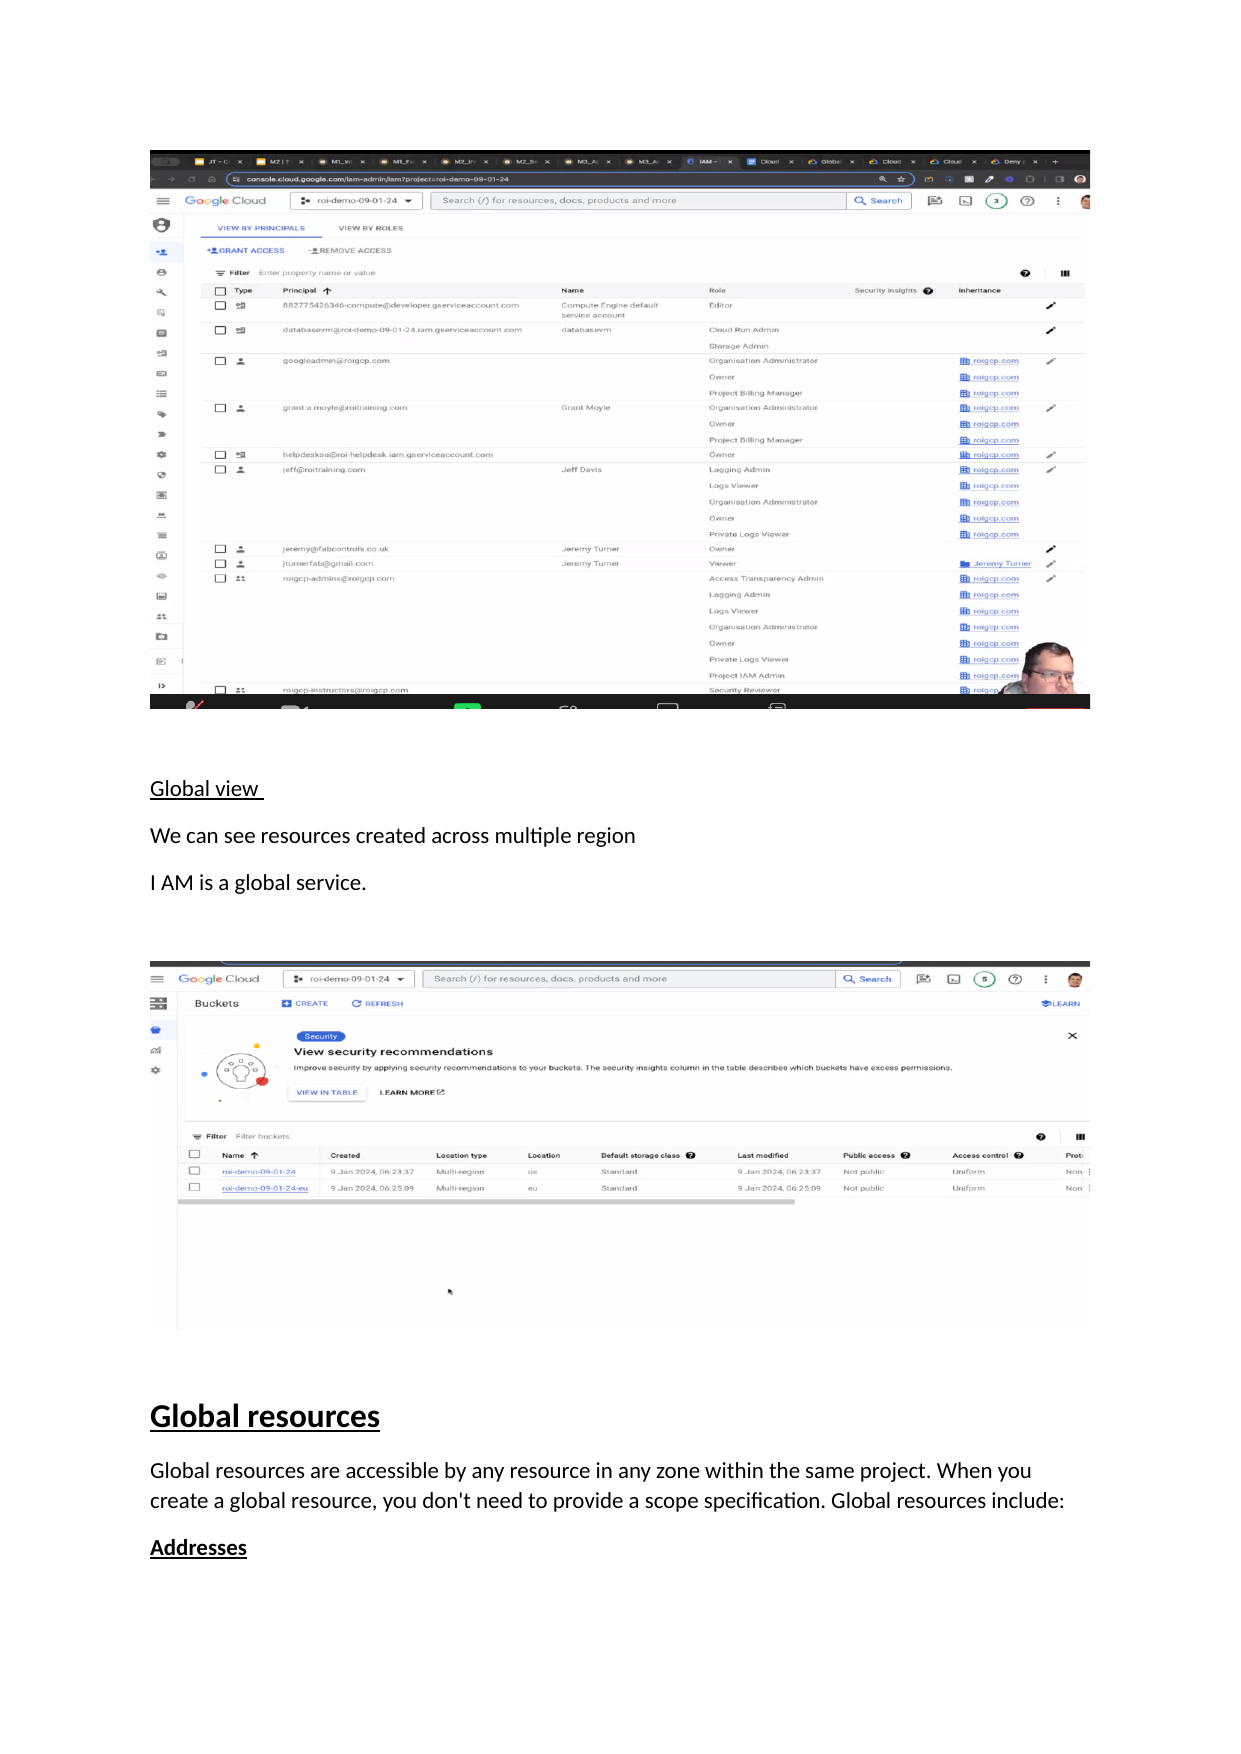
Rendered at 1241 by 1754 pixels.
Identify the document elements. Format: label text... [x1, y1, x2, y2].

text Addresses [150, 1533, 1090, 1561]
text Global view [150, 774, 1090, 802]
text We can see resources created across multiple region [150, 821, 1090, 849]
text I AM is a global service. [150, 868, 1090, 896]
text Global resources are accessible by any resource in any zone within the same project. When you create a global resource, you don't need to provide a scope specification. Global resources include: [150, 1456, 1090, 1514]
text Global resources [150, 1395, 1090, 1436]
picture [150, 961, 1091, 1330]
picture [150, 150, 1091, 709]
